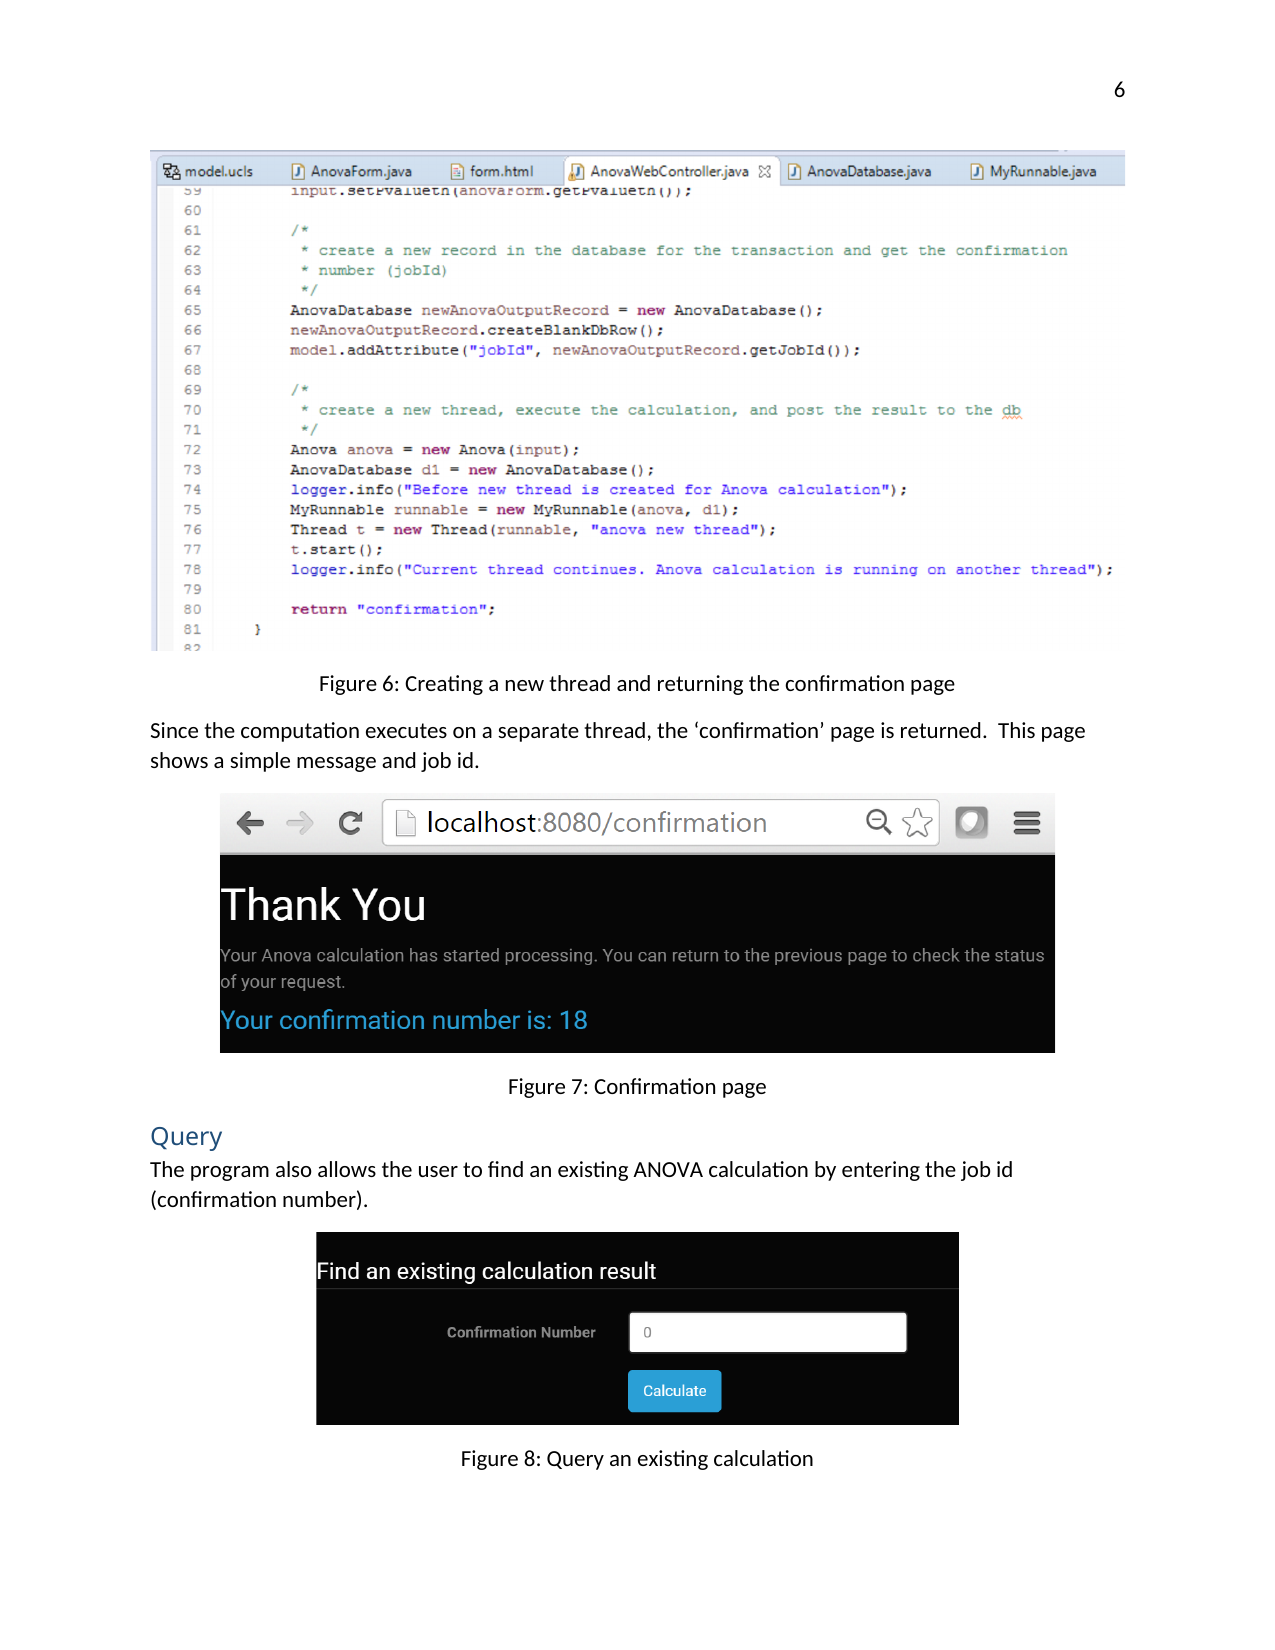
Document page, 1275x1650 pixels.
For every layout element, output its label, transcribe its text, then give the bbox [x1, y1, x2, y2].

text Figure 7: Confirmation page [150, 1072, 1125, 1100]
text Figure 6: Creating a new thread and returning the confirmation page [150, 669, 1125, 697]
text Since the computation executes on a separate thread, the ‘confirmation’ page is returned. This page shows a simple message and job id. [150, 716, 1125, 774]
picture [316, 1232, 959, 1425]
text The program also allows the user to find an existing ANOVA calculation by entering the job id (confirmation number). [150, 1155, 1125, 1214]
picture [150, 150, 1125, 651]
text Figure 8: Query an existing calculation [150, 1444, 1125, 1472]
picture [219, 793, 1056, 1053]
subtitle Query [150, 1119, 1125, 1153]
